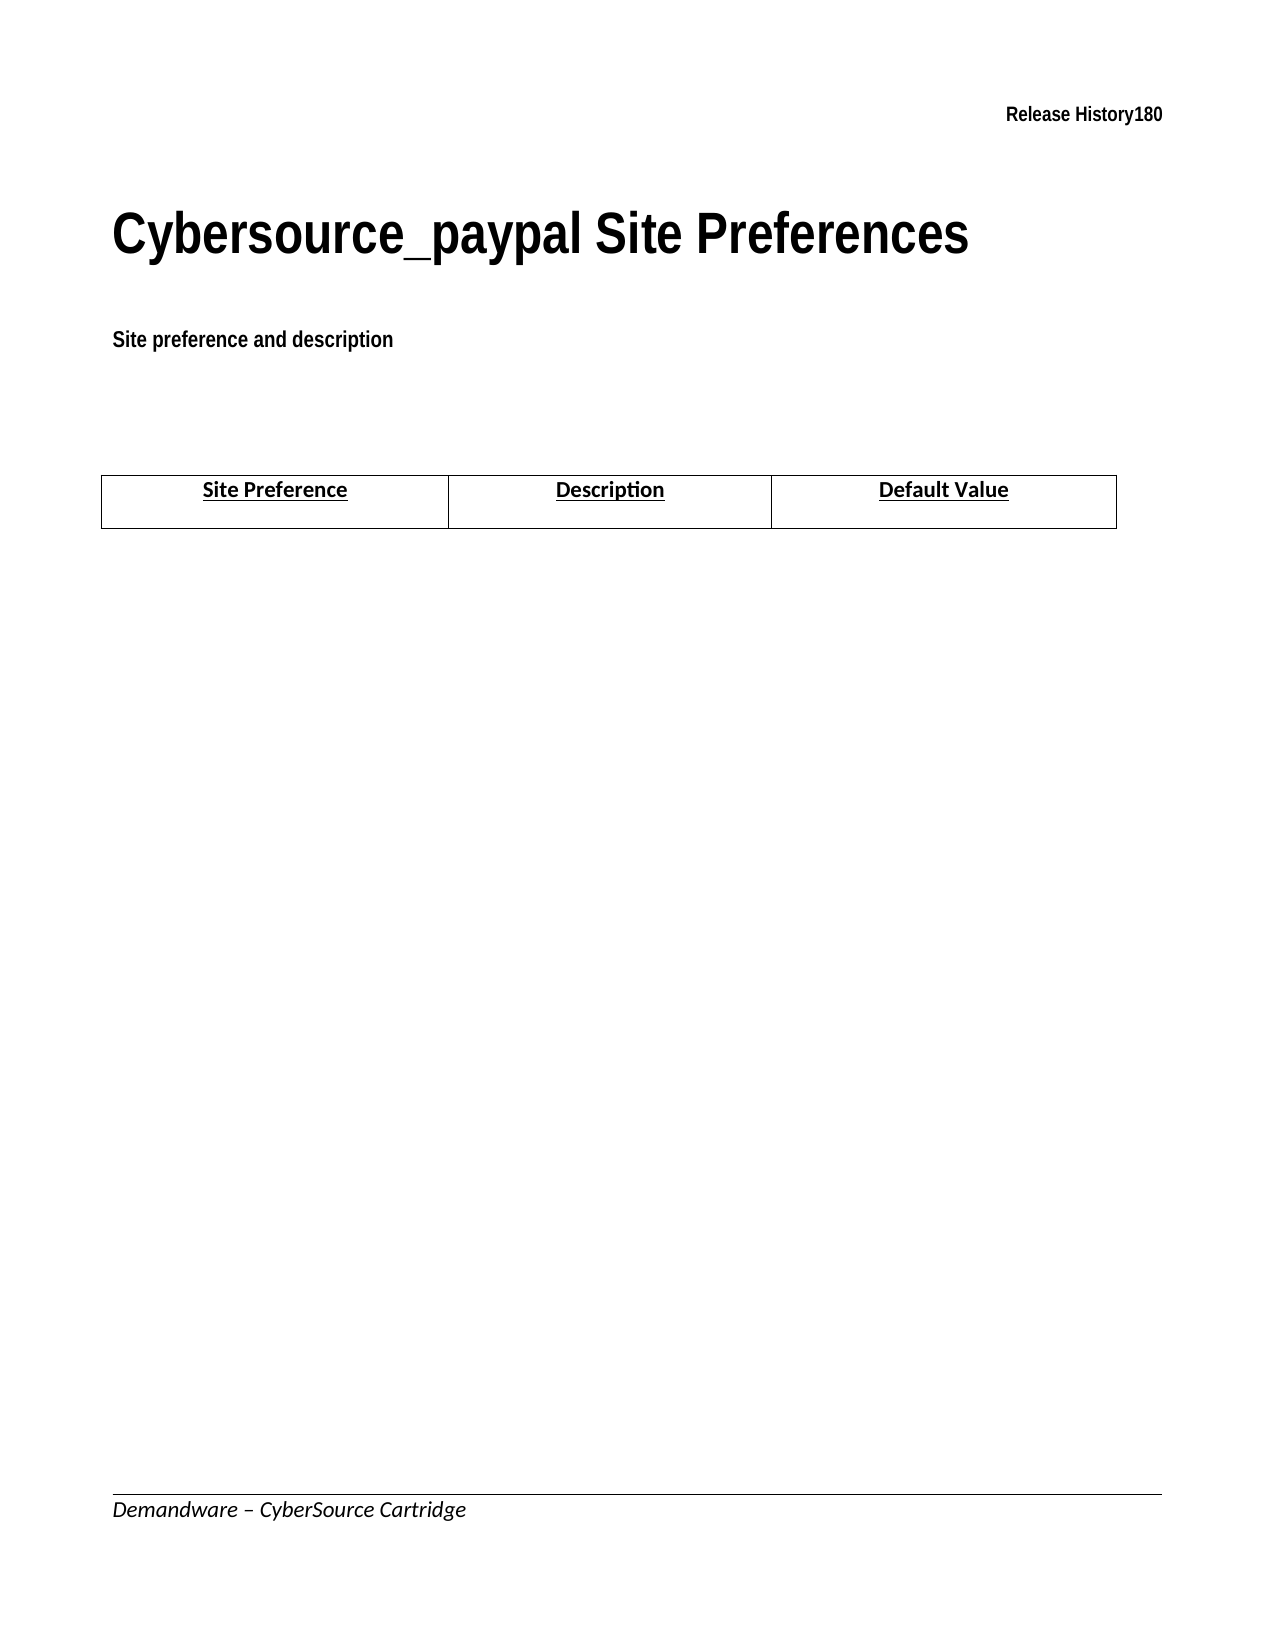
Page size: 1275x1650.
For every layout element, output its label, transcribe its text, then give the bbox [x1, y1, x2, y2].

table_header Default Value [772, 476, 1116, 528]
subtitle Site preference and description [112, 326, 1162, 352]
table_header Description [449, 476, 771, 528]
subtitle Cybersource_paypal Site Preferences [112, 199, 1162, 266]
table_header Site Preference [102, 476, 448, 528]
